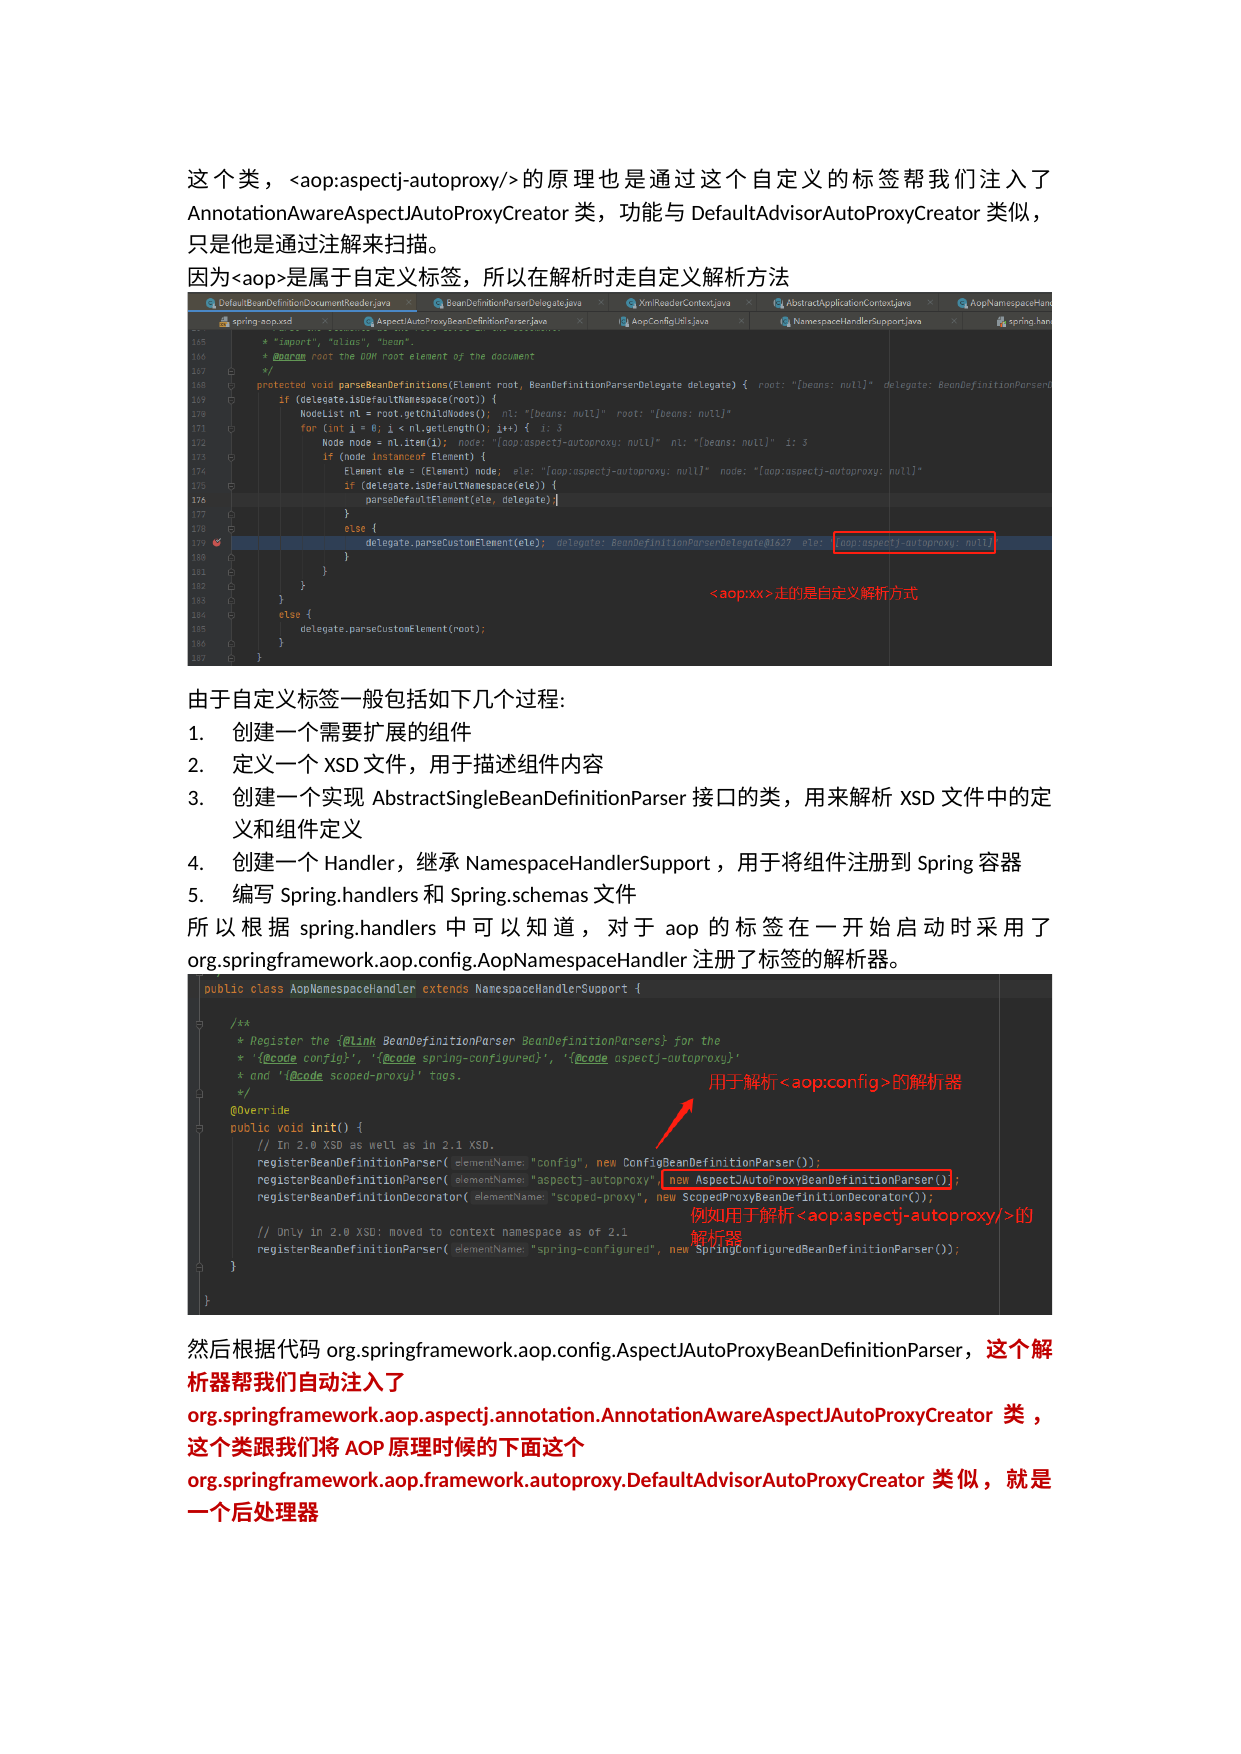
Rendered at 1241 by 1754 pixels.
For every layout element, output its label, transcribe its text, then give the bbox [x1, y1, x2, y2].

list 编写 Spring.handlers 和 Spring.schemas 文件 [187, 877, 1053, 909]
list 创建一个实现 AbstractSingleBeanDefinitionParser 接口的类，用来解析 XSD 文件中的定义和组件定义 [187, 779, 1053, 844]
list 定义一个 XSD 文件，用于描述组件内容 [187, 747, 1053, 779]
text 因为<aop>是属于自定义标签，所以在解析时走自定义解析方法 [187, 259, 1053, 292]
picture [187, 292, 1052, 666]
list 创建一个需要扩展的组件 [187, 714, 1053, 747]
list 所以根据spring.handlers中可以知道，对于aop的标签在一开始启动时采用了org.springframework.aop.config.AopNamespaceHandler注册了标签的解析器。 [187, 909, 1053, 974]
list org.springframework.aop.framework.autoproxy.DefaultAdvisorAutoProxyCreator类似，就是一个后处理器 [187, 1462, 1053, 1527]
text 由于自定义标签一般包括如下几个过程: [187, 682, 1053, 714]
text 这个类，<aop:aspectj-autoproxy/>的原理也是通过这个自定义的标签帮我们注入了AnnotationAwareAspectJAutoProxyCreator类，功能与DefaultAdvisorAutoProxyCreator类似，只是他是通过注解来扫描。 [187, 162, 1053, 259]
list org.springframework.aop.aspectj.annotation.AnnotationAwareAspectJAutoProxyCreator类，这个类跟我们将AOP原理时候的下面这个 [187, 1397, 1053, 1462]
picture [187, 974, 1053, 1315]
list 然后根据代码org.springframework.aop.config.AspectJAutoProxyBeanDefinitionParser，这个解析器帮我们自动注入了 [187, 1332, 1053, 1397]
list 创建一个 Handler，继承 NamespaceHandlerSupport ，用于将组件注册到 Spring 容器 [187, 844, 1053, 877]
